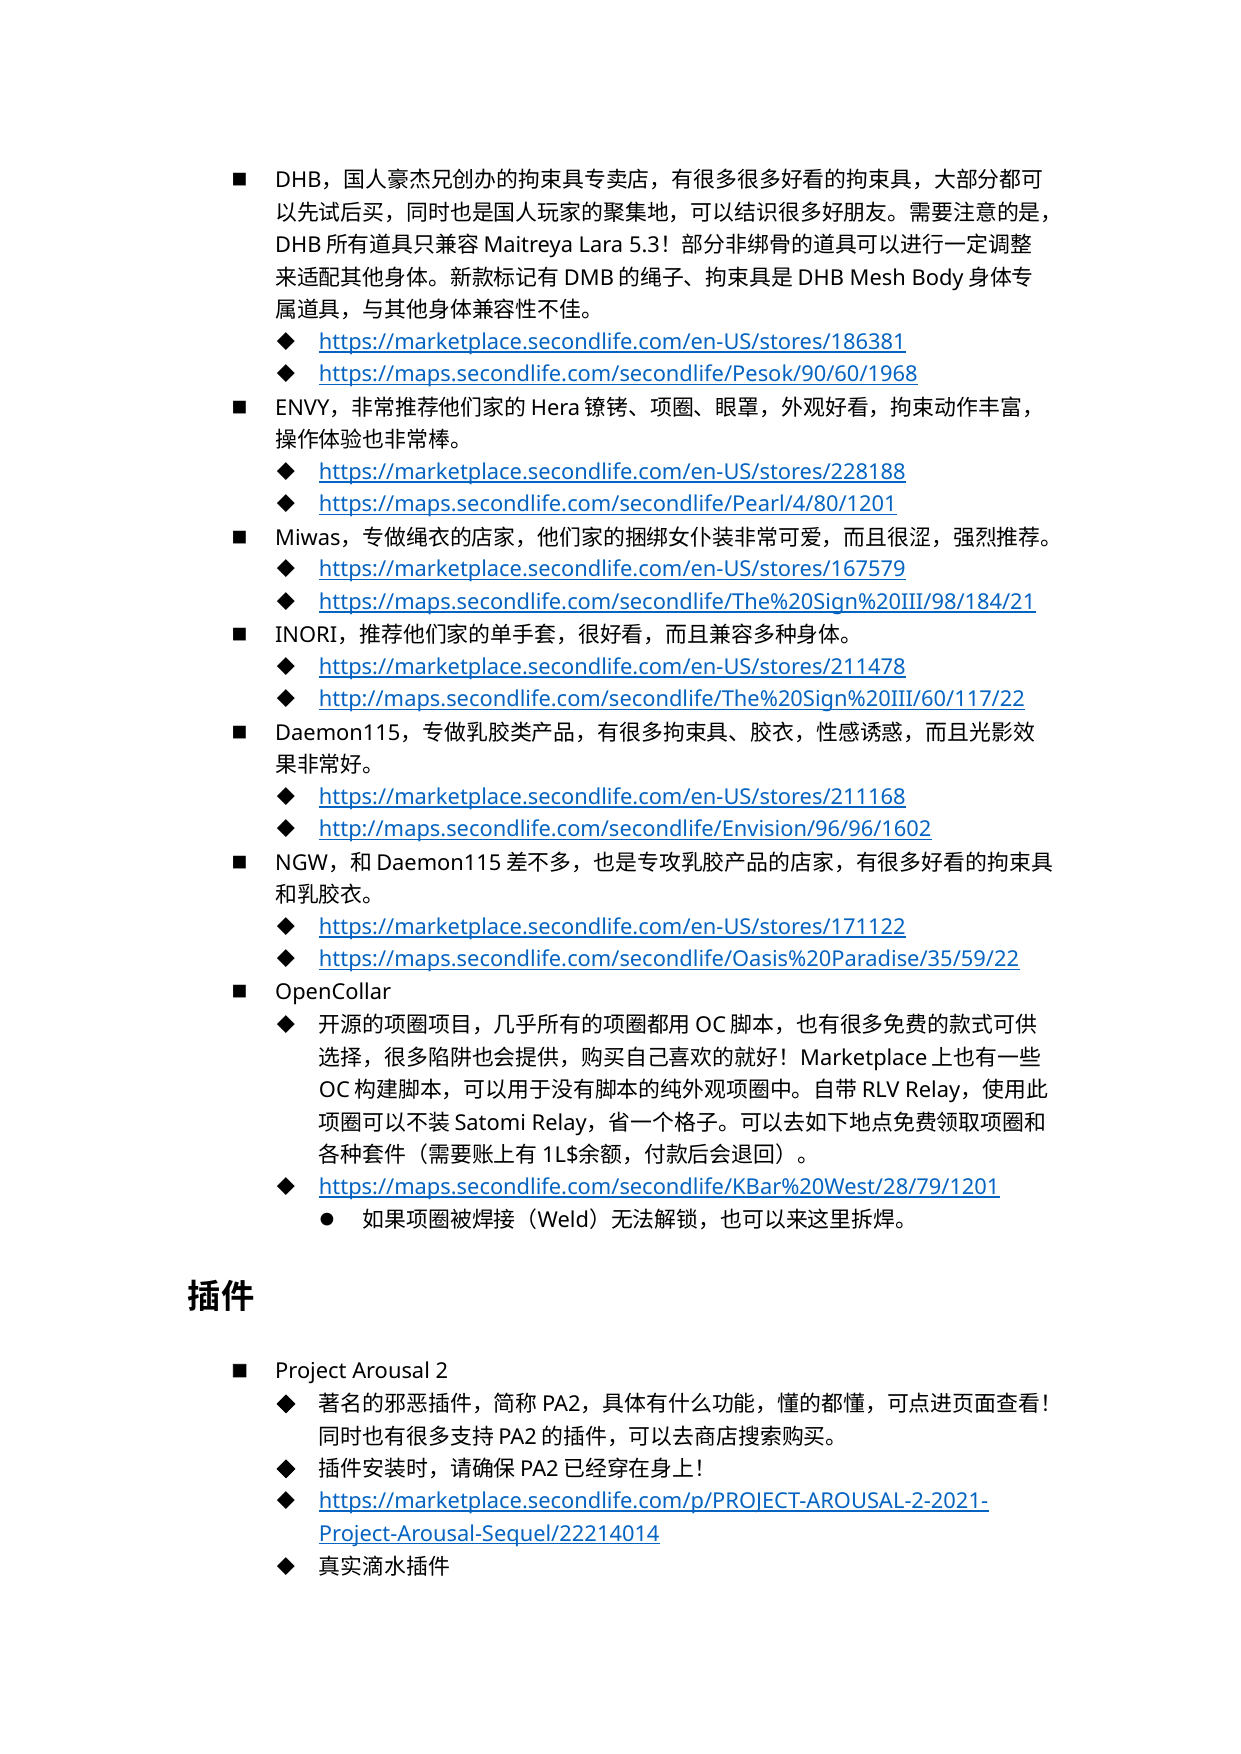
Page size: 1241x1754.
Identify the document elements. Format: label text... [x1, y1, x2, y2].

list https://marketplace.secondlife.com/en-US/stores/171122 [275, 909, 1053, 942]
list https://marketplace.secondlife.com/en-US/stores/228188 [275, 454, 1053, 487]
list https://marketplace.secondlife.com/en-US/stores/186381 [275, 324, 1053, 357]
list https://marketplace.secondlife.com/en-US/stores/167579 [275, 552, 1053, 584]
list https://maps.secondlife.com/secondlife/Pearl/4/80/1201 [275, 487, 1053, 519]
list 著名的邪恶插件，简称PA2，具体有什么功能，懂的都懂，可点进页面查看！同时也有很多支持PA2的插件，可以去商店搜索购买。 [275, 1386, 1053, 1451]
list https://maps.secondlife.com/secondlife/Oasis%20Paradise/35/59/22 [275, 942, 1053, 974]
list NGW，和Daemon115差不多，也是专攻乳胶产品的店家，有很多好看的拘束具和乳胶衣。 [231, 844, 1053, 909]
list https://maps.secondlife.com/secondlife/The%20Sign%20III/98/184/21 [275, 584, 1053, 617]
list Daemon115，专做乳胶类产品，有很多拘束具、胶衣，性感诱惑，而且光影效果非常好。 [231, 714, 1053, 779]
list 开源的项圈项目，几乎所有的项圈都用OC脚本，也有很多免费的款式可供选择，很多陷阱也会提供，购买自己喜欢的就好！Marketplace上也有一些OC构建脚本，可以用于没有脚本的纯外观项圈中。自带RLV Relay，使用此项圈可以不装Satomi Relay，省一个格子。可以去如下地点免费领取项圈和各种套件（需要账上有1L$余额，付款后会退回）。 [275, 1007, 1053, 1169]
list Miwas，专做绳衣的店家，他们家的捆绑女仆装非常可爱，而且很涩，强烈推荐。 [231, 519, 1053, 552]
list http://maps.secondlife.com/secondlife/The%20Sign%20III/60/117/22 [275, 682, 1053, 714]
list 插件安装时，请确保PA2已经穿在身上！ [275, 1451, 1053, 1484]
list https://maps.secondlife.com/secondlife/Pesok/90/60/1968 [275, 357, 1053, 389]
list https://marketplace.secondlife.com/p/PROJECT-AROUSAL-2-2021-Project-Arousal-Sequel/22214014 [275, 1484, 1053, 1549]
subtitle 插件 [187, 1262, 1053, 1327]
list Project Arousal 2 [231, 1354, 1053, 1386]
list ENVY，非常推荐他们家的Hera镣铐、项圈、眼罩，外观好看，拘束动作丰富，操作体验也非常棒。 [231, 389, 1053, 454]
list http://maps.secondlife.com/secondlife/Envision/96/96/1602 [275, 812, 1053, 844]
list 真实滴水插件 [275, 1549, 1053, 1581]
list https://marketplace.secondlife.com/en-US/stores/211168 [275, 779, 1053, 812]
list DHB，国人豪杰兄创办的拘束具专卖店，有很多很多好看的拘束具，大部分都可以先试后买，同时也是国人玩家的聚集地，可以结识很多好朋友。需要注意的是，DHB所有道具只兼容Maitreya Lara 5.3！部分非绑骨的道具可以进行一定调整来适配其他身体。新款标记有DMB的绳子、拘束具是DHB Mesh Body身体专属道具，与其他身体兼容性不佳。 [231, 162, 1053, 324]
list https://marketplace.secondlife.com/en-US/stores/211478 [275, 649, 1053, 682]
list https://maps.secondlife.com/secondlife/KBar%20West/28/79/1201 [275, 1169, 1053, 1202]
list OpenCollar [231, 974, 1053, 1007]
list 如果项圈被焊接（Weld）无法解锁，也可以来这里拆焊。 [319, 1202, 1053, 1234]
list INORI，推荐他们家的单手套，很好看，而且兼容多种身体。 [231, 617, 1053, 649]
